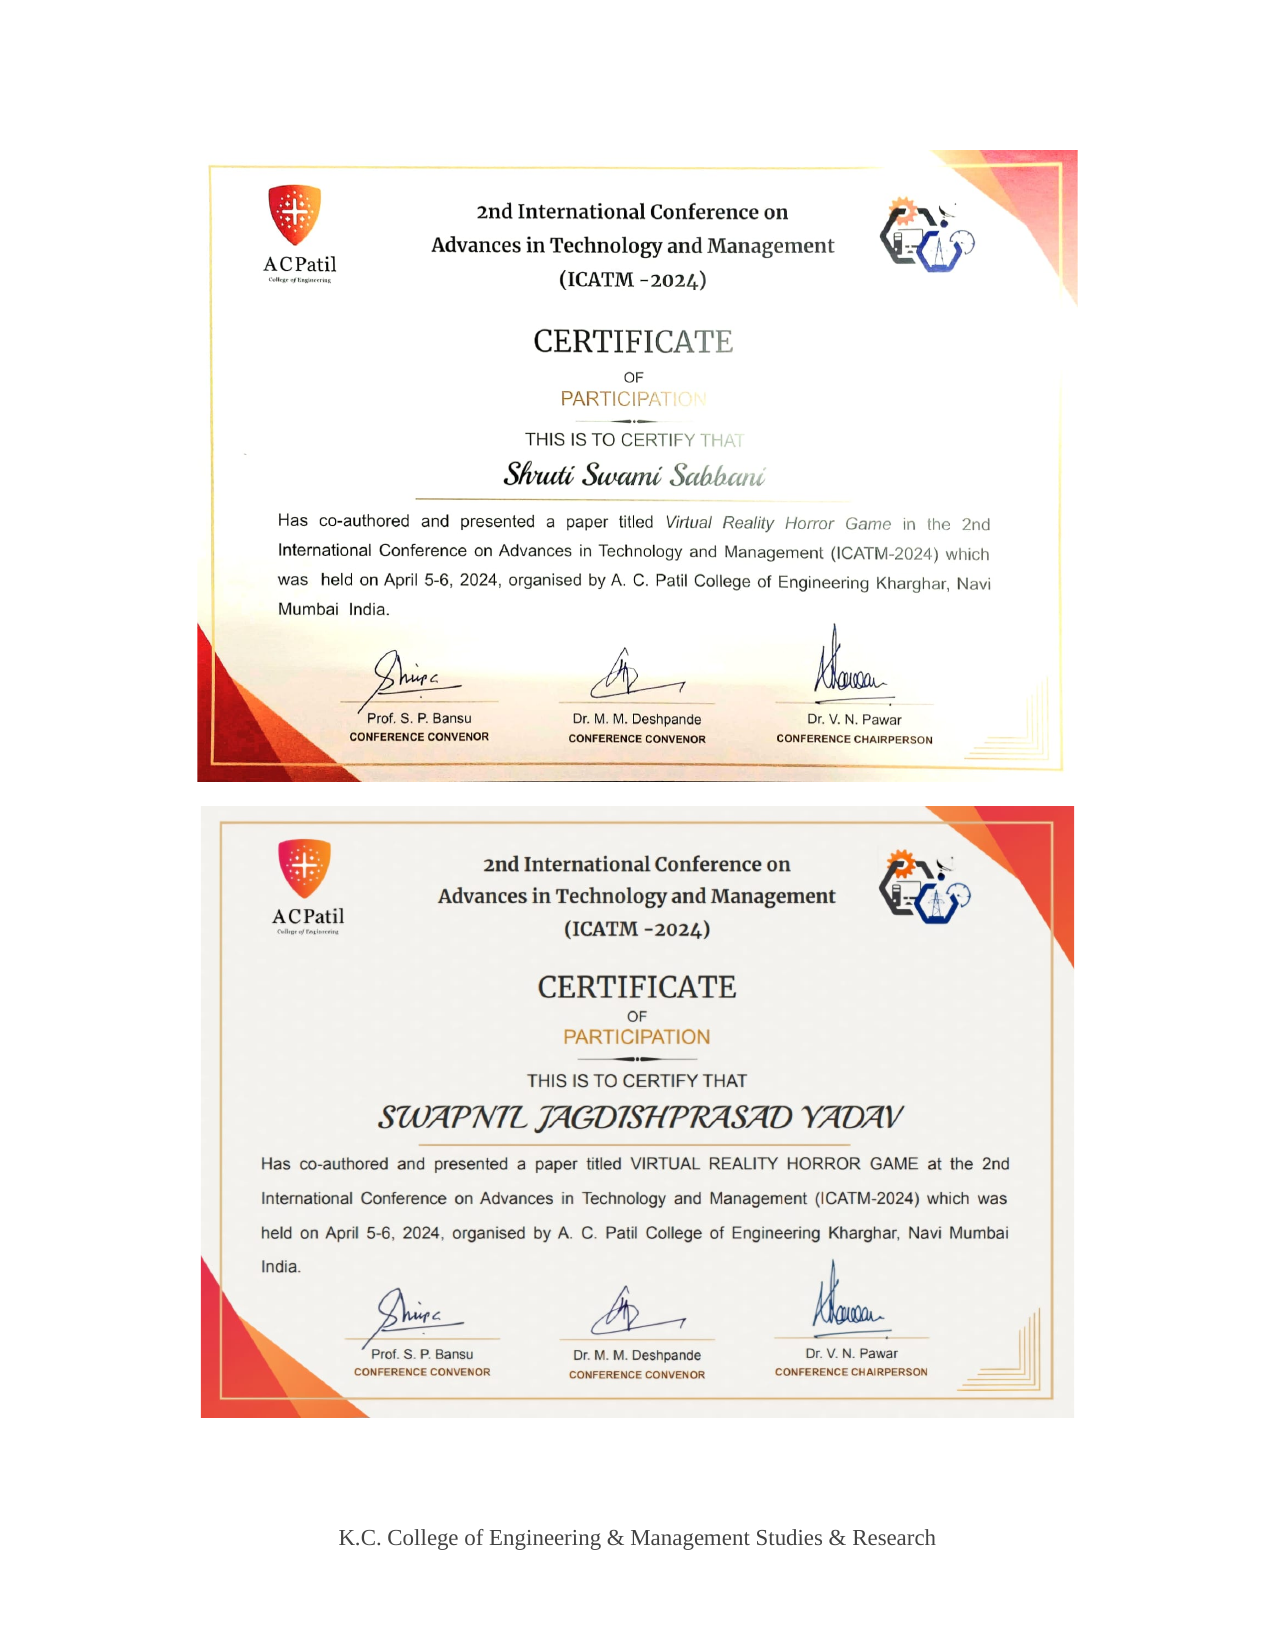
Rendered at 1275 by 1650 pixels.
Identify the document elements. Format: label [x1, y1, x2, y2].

picture [200, 806, 1075, 1418]
picture [197, 150, 1078, 782]
